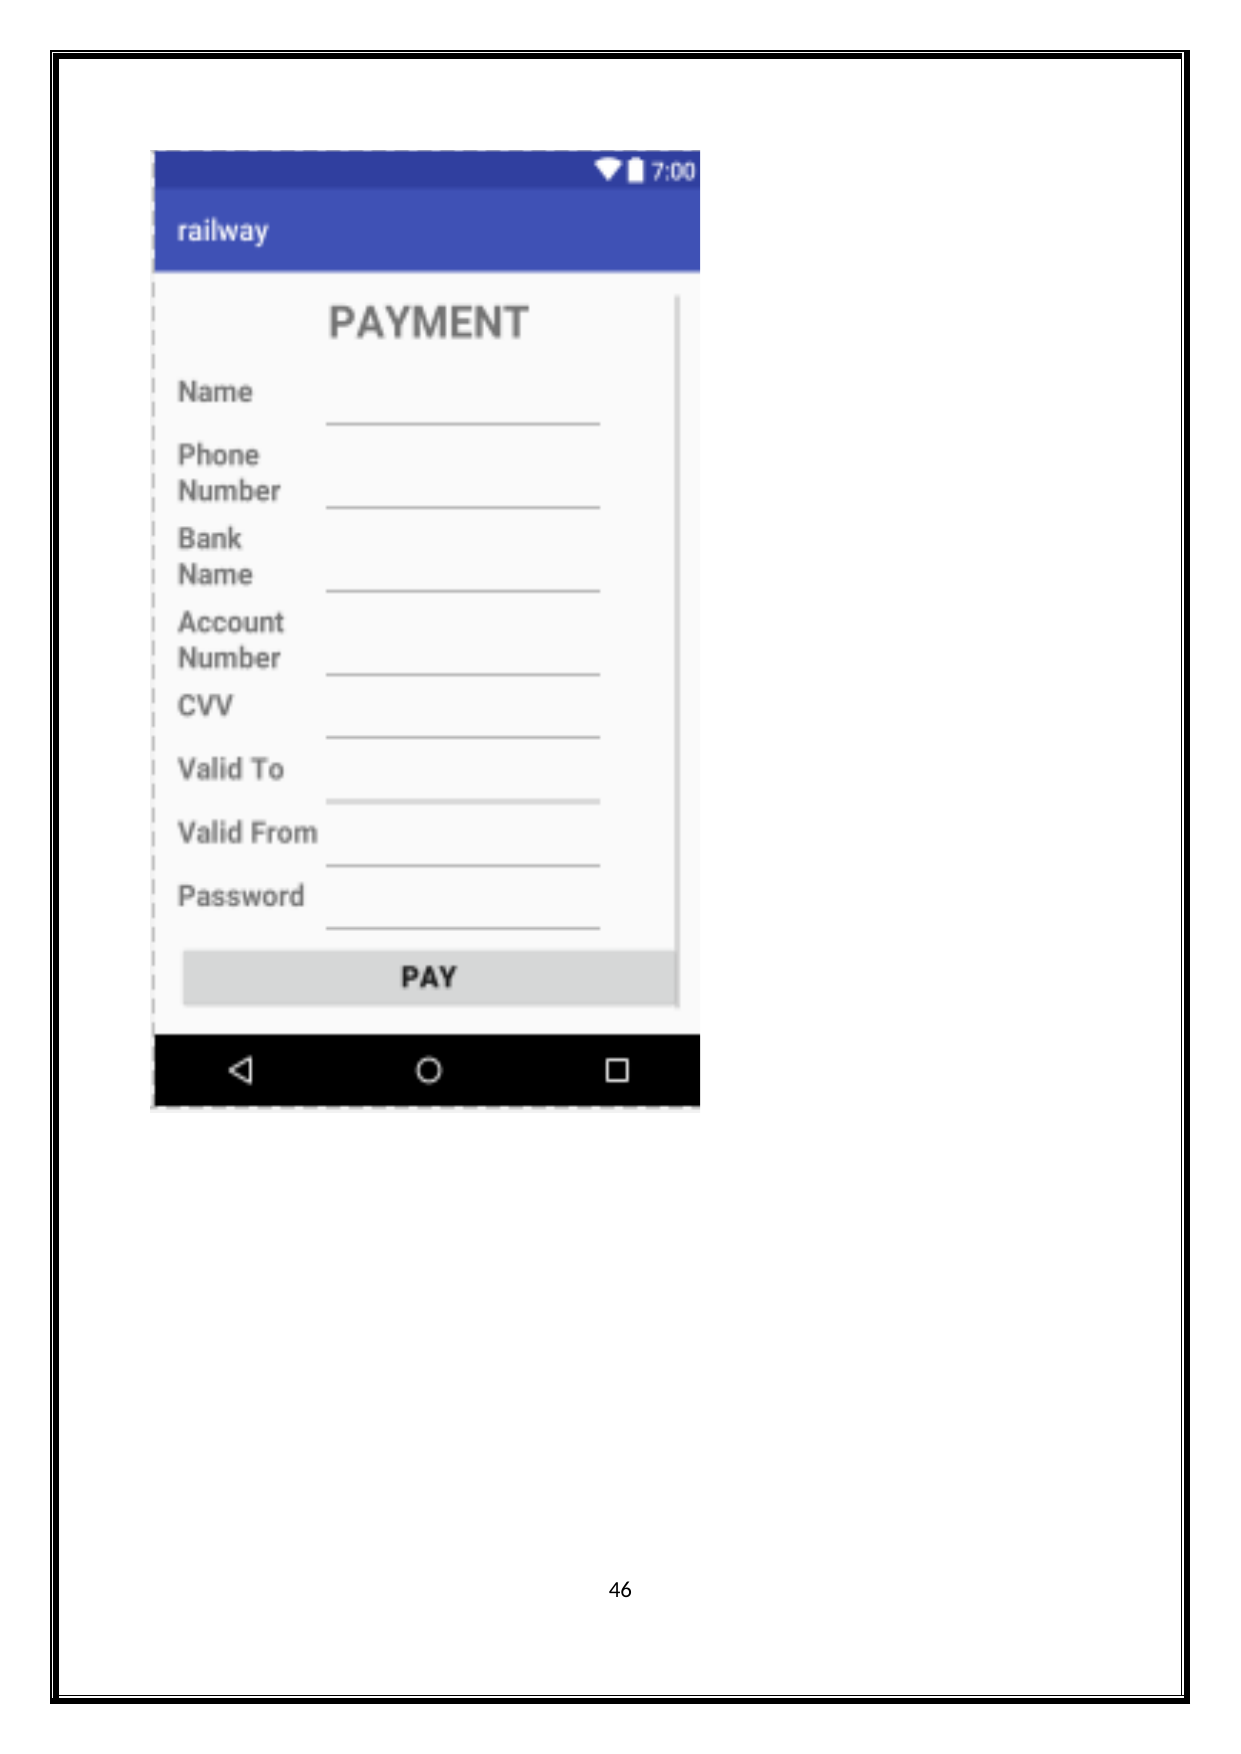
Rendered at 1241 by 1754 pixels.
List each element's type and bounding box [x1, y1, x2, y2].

picture [150, 150, 700, 1113]
